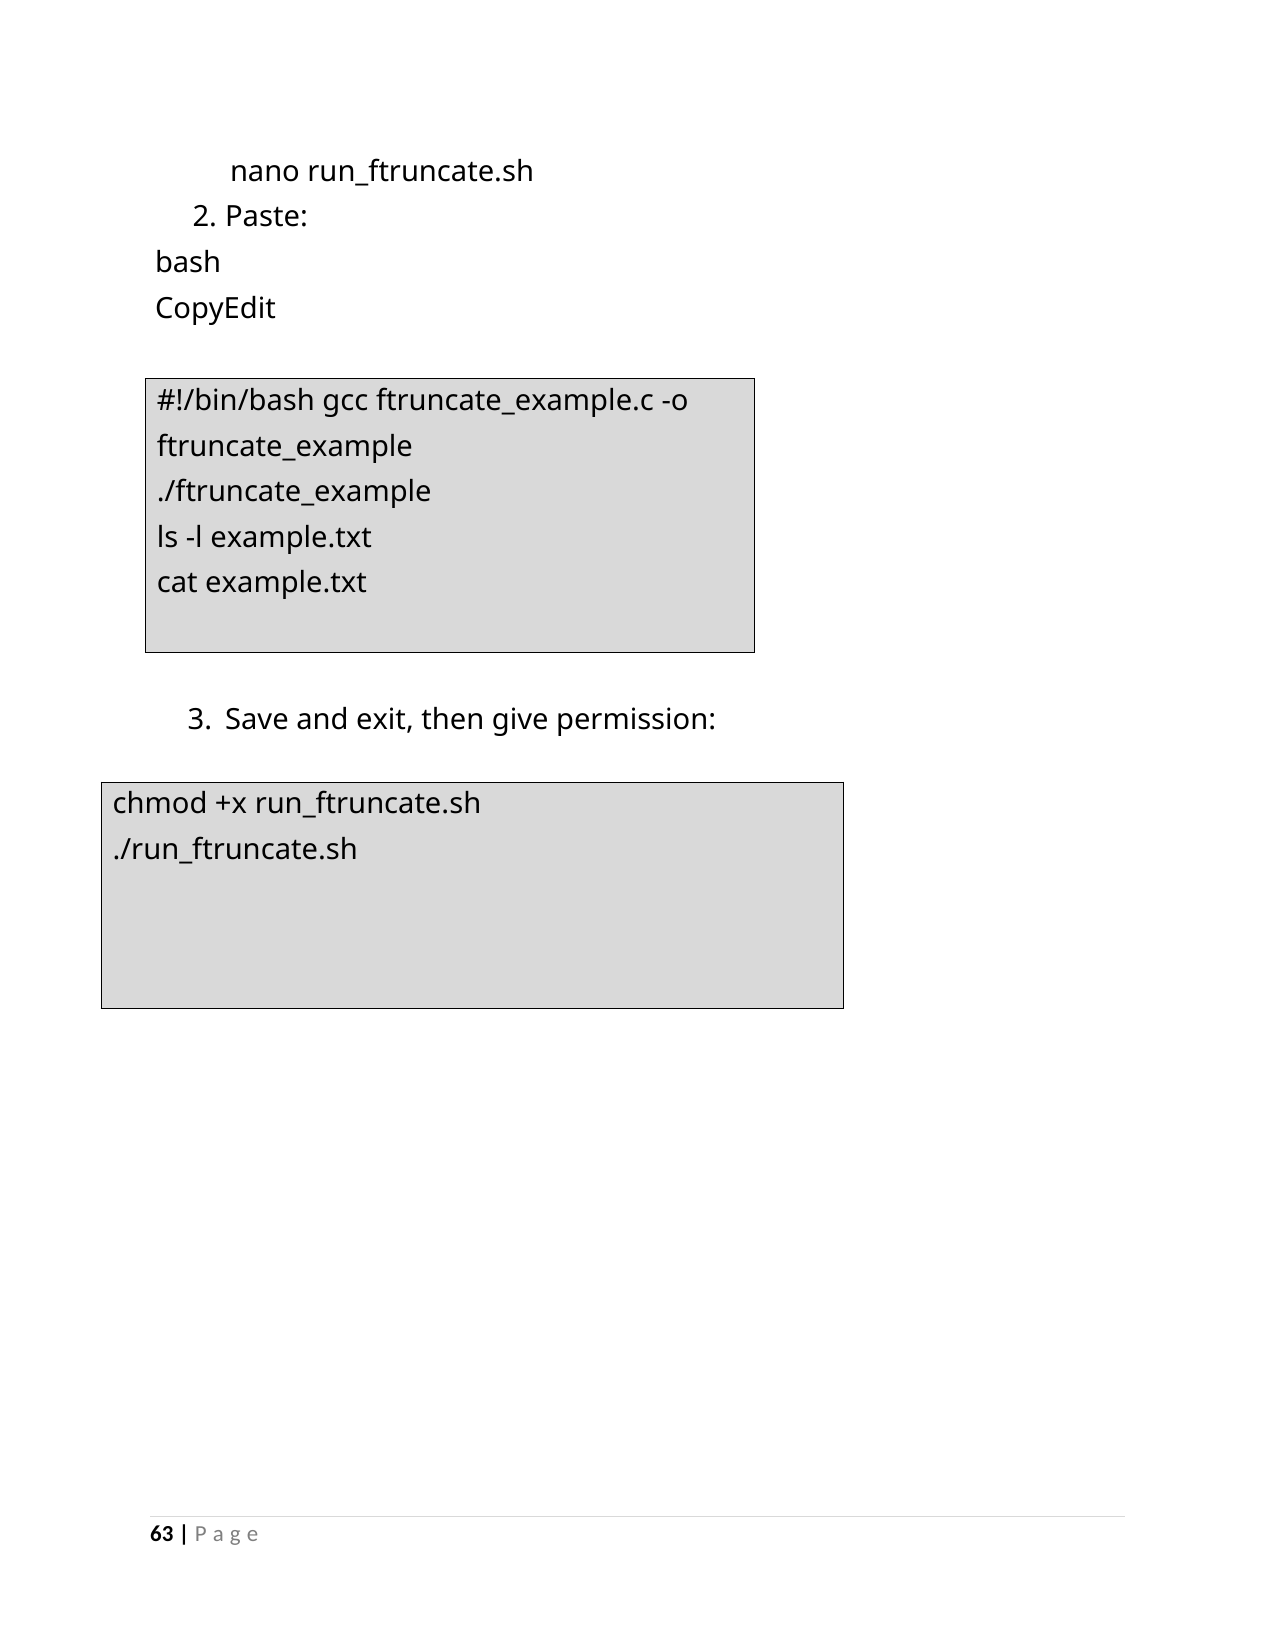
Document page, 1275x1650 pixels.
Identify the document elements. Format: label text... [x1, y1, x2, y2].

table_header chmod +x run_ftruncate.sh ./run_ftruncate.sh [102, 783, 843, 1008]
table_header #!/bin/bash gcc ftruncate_example.c -o ftruncate_example ./ftruncate_example ls -l example.txt cat example.txt [146, 379, 754, 652]
list Paste: [192, 196, 1125, 235]
text bash [155, 241, 1125, 281]
text CopyEdit [155, 287, 1125, 327]
list Save and exit, then give permission: [187, 699, 1125, 738]
text nano run_ftruncate.sh [230, 150, 1125, 190]
